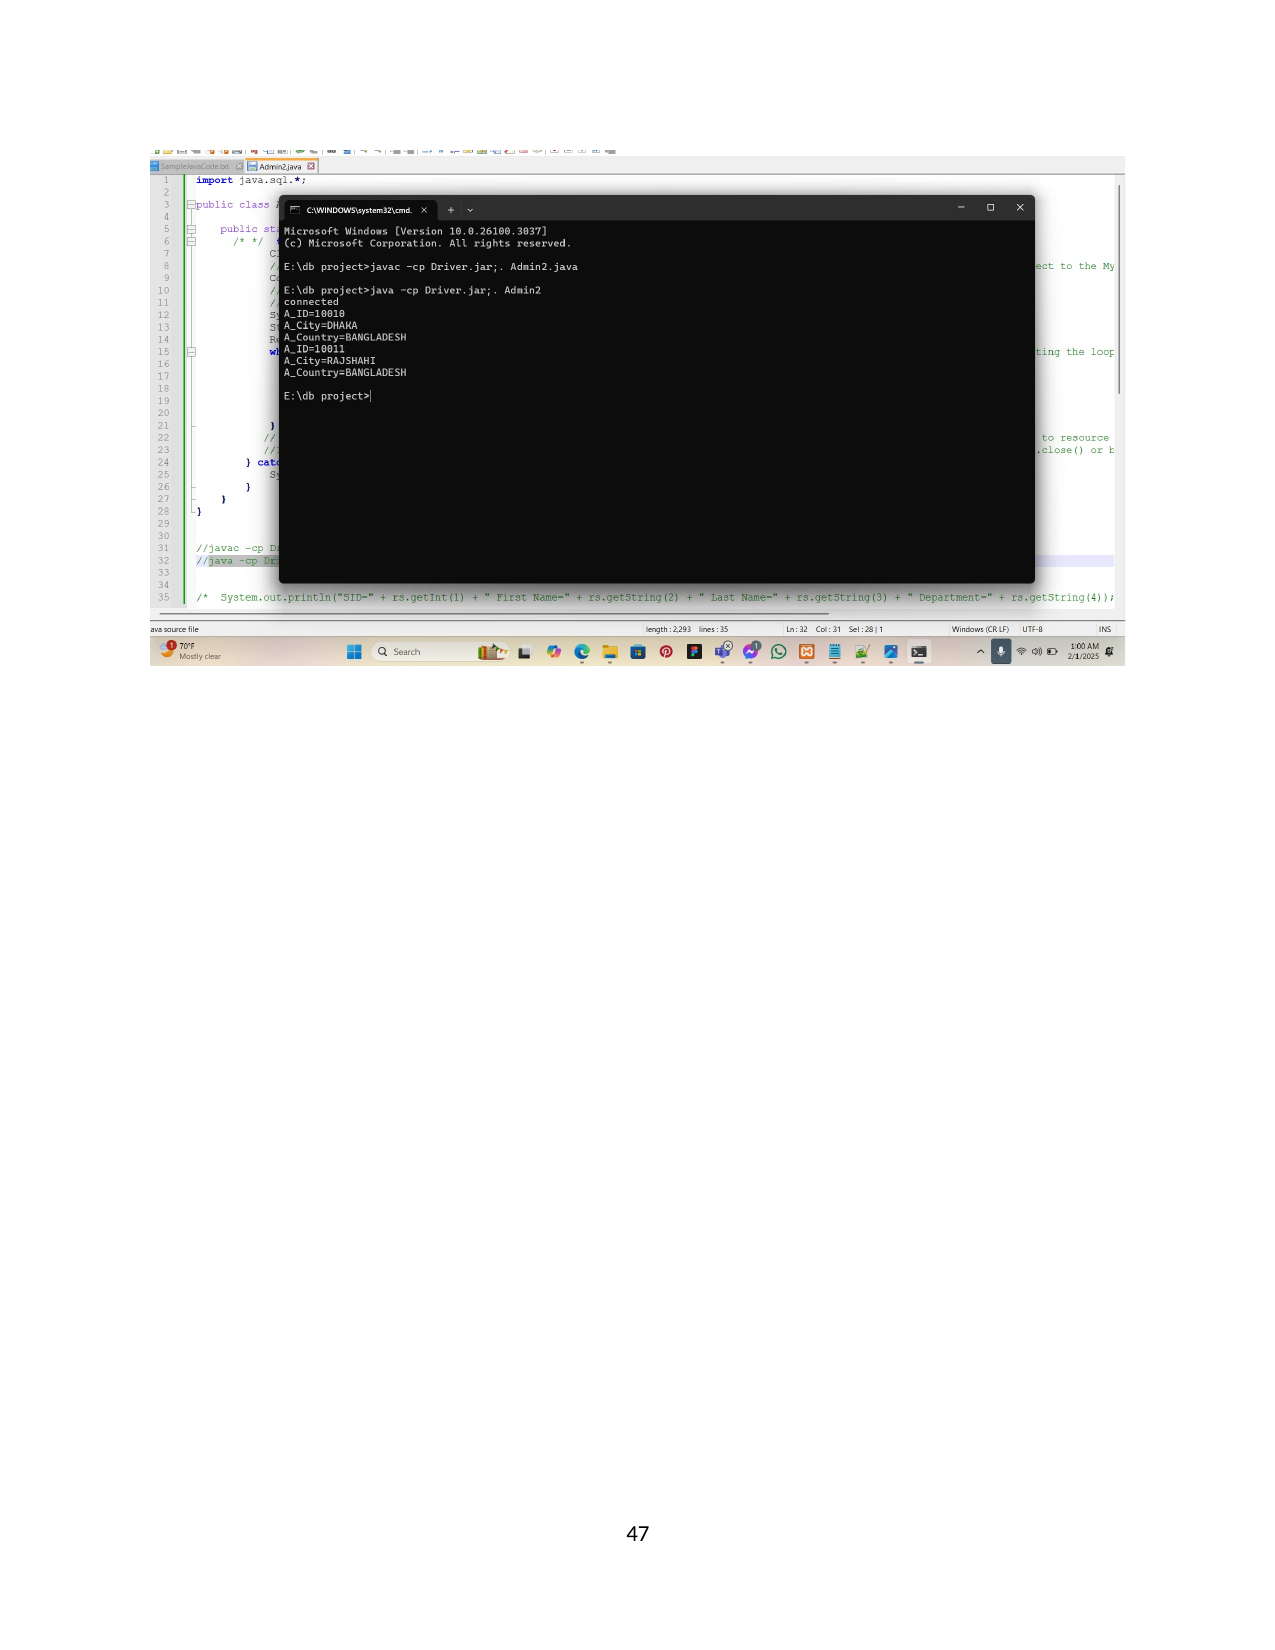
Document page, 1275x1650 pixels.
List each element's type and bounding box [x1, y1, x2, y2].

picture [150, 150, 1125, 666]
